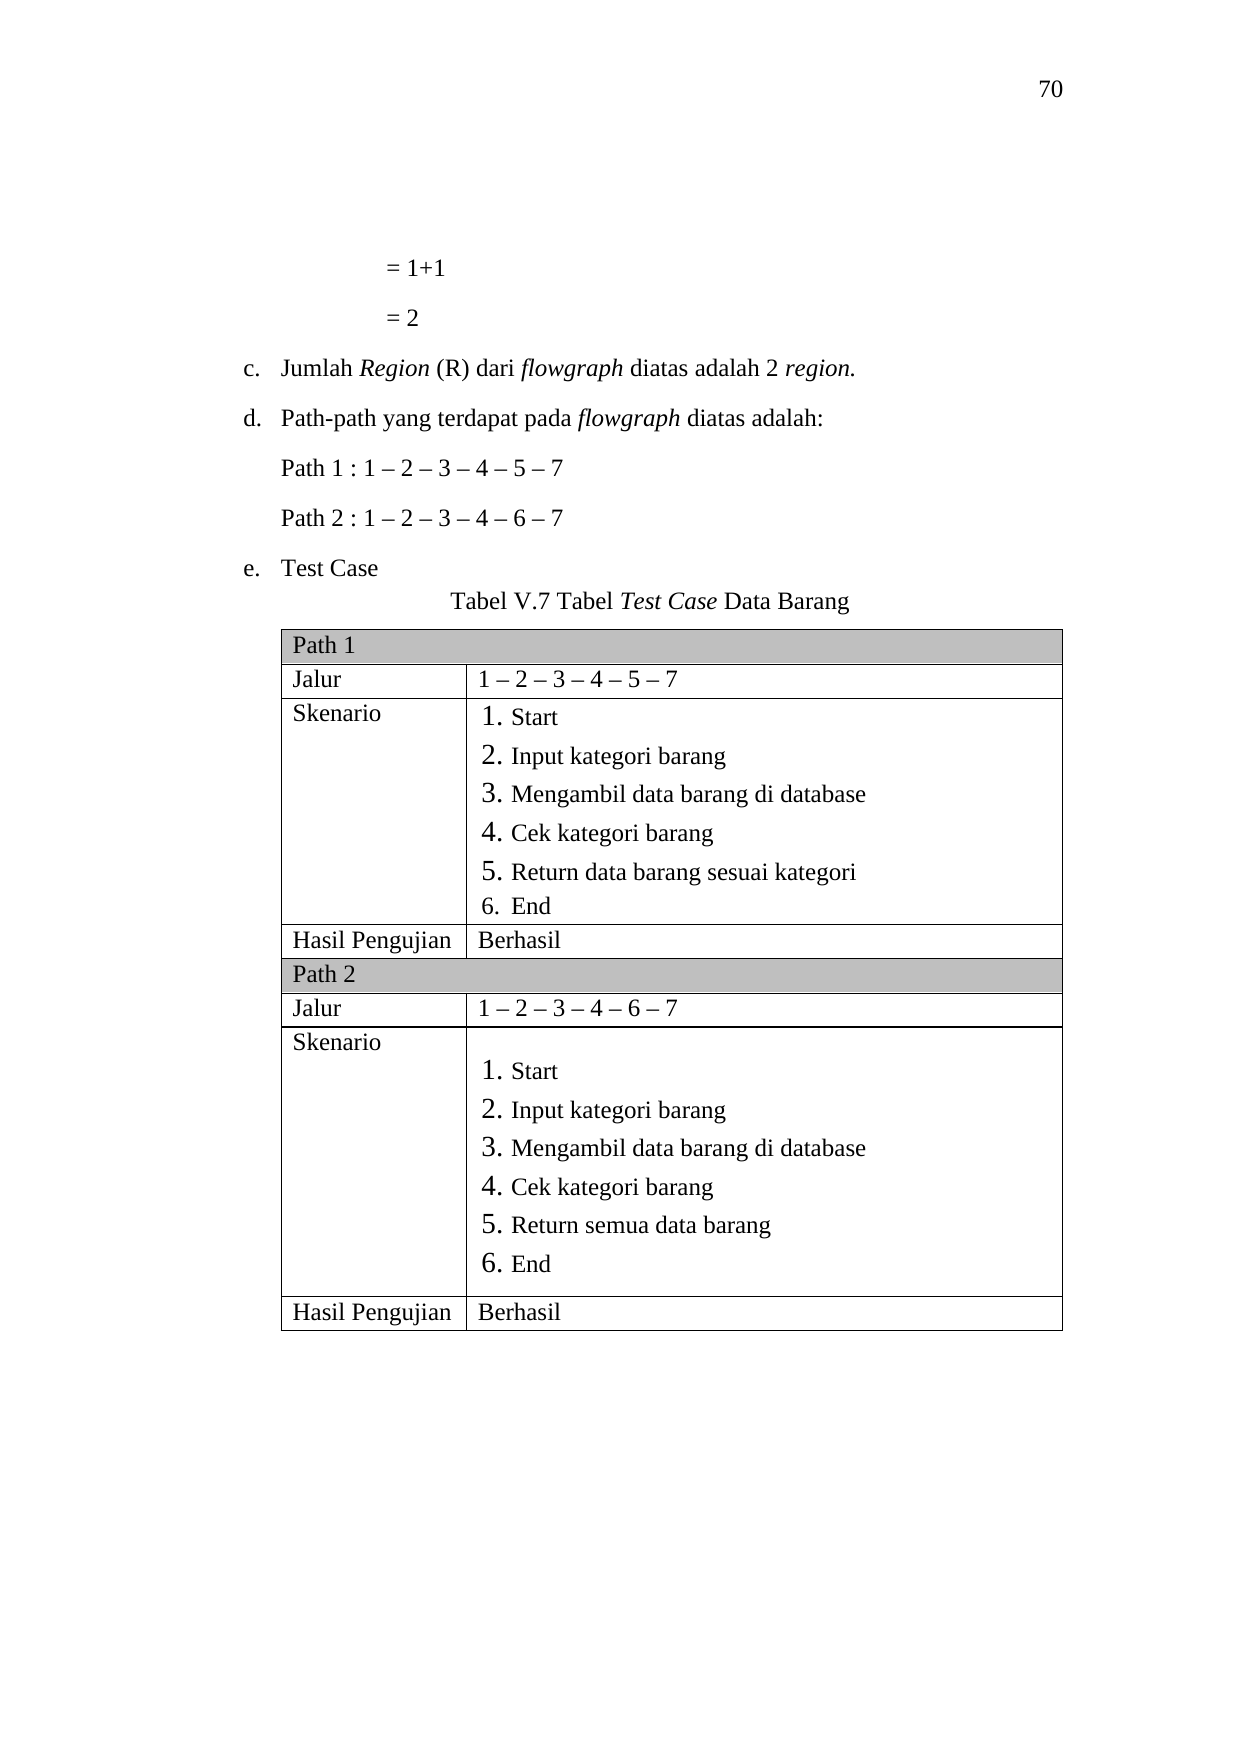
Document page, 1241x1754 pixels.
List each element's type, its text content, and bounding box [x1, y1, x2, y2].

table_cell Hasil Pengujian [282, 1297, 466, 1329]
list Path 1 : 1 – 2 – 3 – 4 – 5 – 7 [281, 436, 1063, 486]
table_cell Start Input kategori barang Mengambil data barang di database Cek kategori barang Return data barang sesuai kategori End [467, 699, 1062, 924]
table_cell 1 – 2 – 3 – 4 – 6 – 7 [467, 994, 1062, 1026]
table_cell Hasil Pengujian [282, 925, 466, 958]
list Jumlah Region (R) dari flowgraph diatas adalah 2 region. [243, 336, 1063, 386]
table_cell Jalur [282, 994, 466, 1026]
list Path 2 : 1 – 2 – 3 – 4 – 6 – 7 [281, 486, 1063, 536]
table_cell Berhasil [467, 1297, 1062, 1329]
text Tabel V.7 Tabel Test Case Data Barang [236, 586, 1063, 615]
table_cell Berhasil [467, 925, 1062, 958]
list = 2 [386, 286, 1063, 336]
table_cell Skenario [282, 699, 466, 924]
table_header Path 1 [282, 630, 1062, 663]
table_cell Jalur [282, 665, 466, 697]
list Test Case [243, 536, 1063, 586]
table_cell Start Input kategori barang Mengambil data barang di database Cek kategori barang Return semua data barang End [467, 1028, 1062, 1296]
table_cell Skenario [282, 1028, 466, 1296]
list = 1+1 [318, 236, 1063, 286]
list Path-path yang terdapat pada flowgraph diatas adalah: [243, 386, 1063, 436]
table_cell Path 2 [282, 959, 1062, 992]
table_cell 1 – 2 – 3 – 4 – 5 – 7 [467, 665, 1062, 697]
